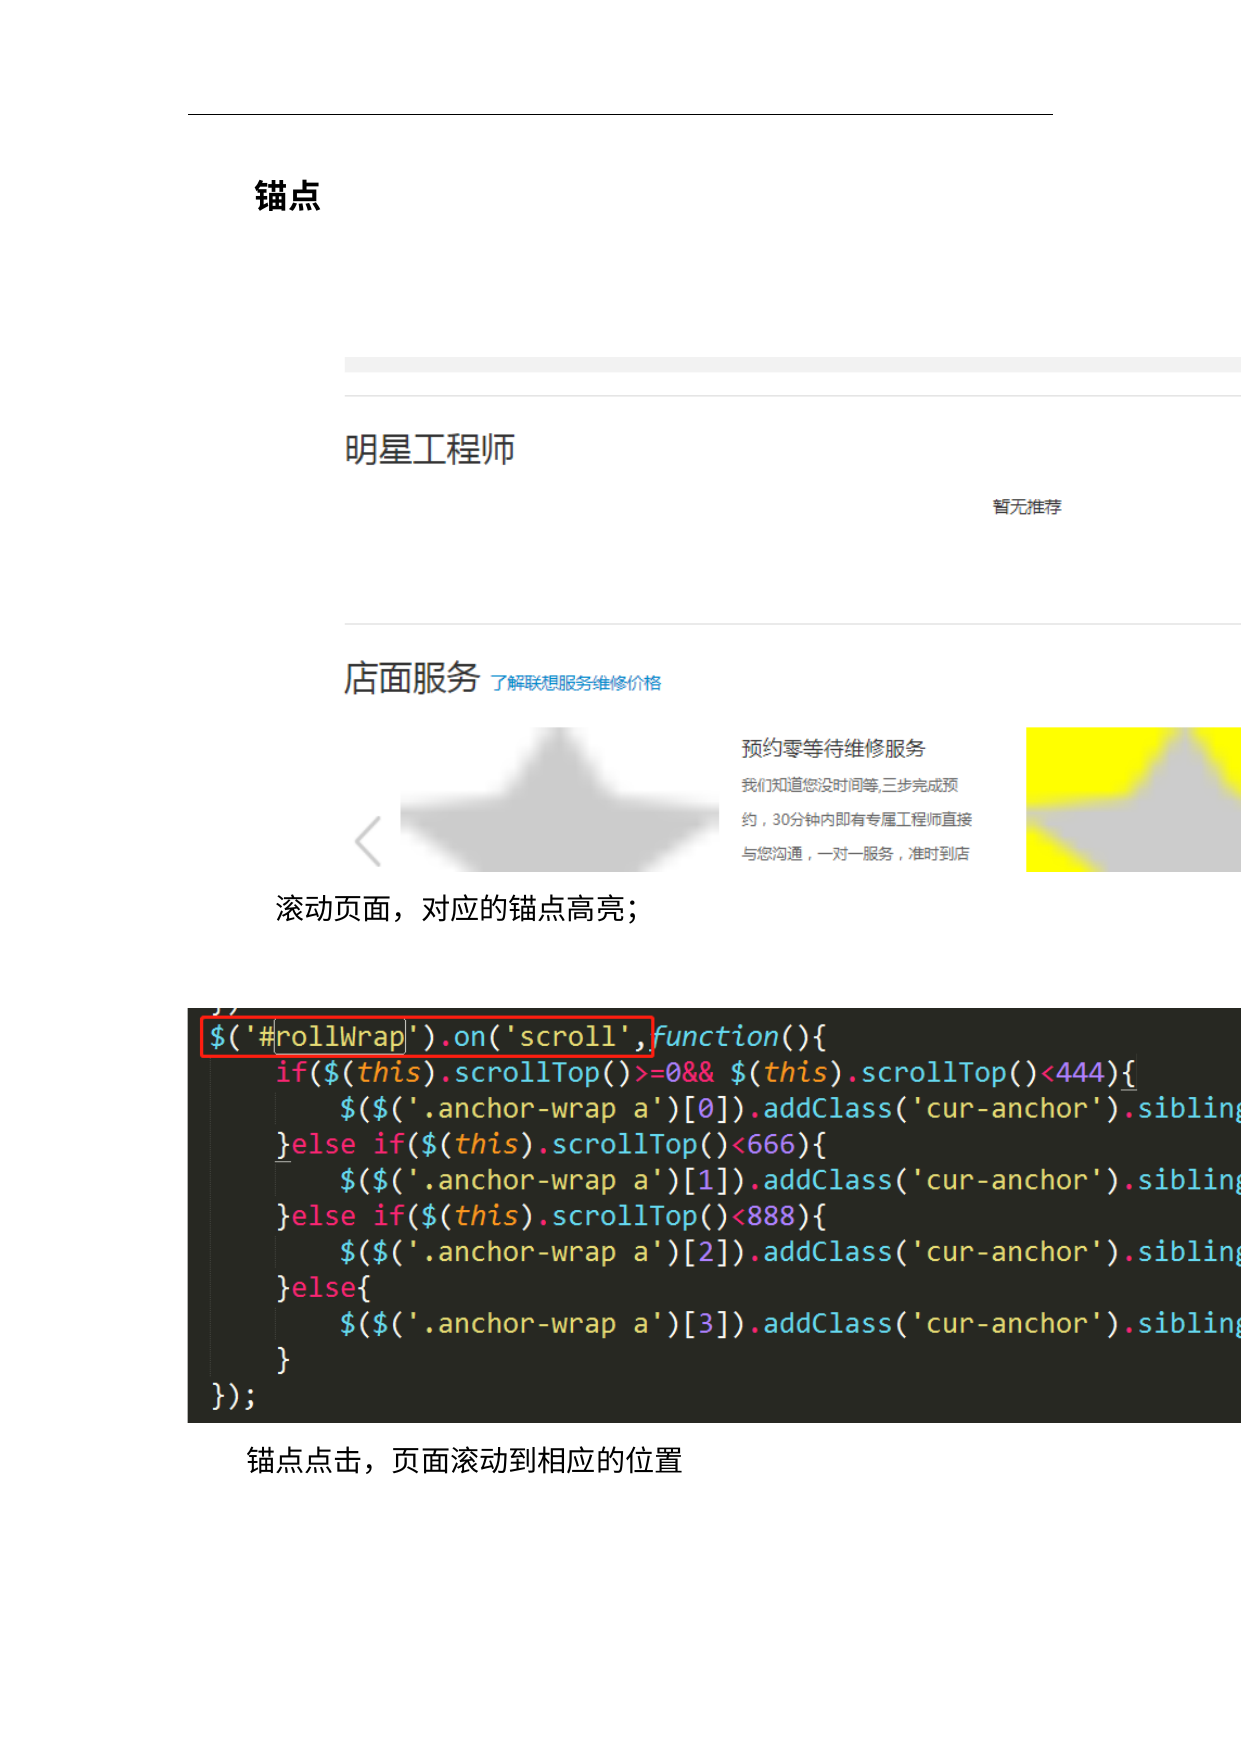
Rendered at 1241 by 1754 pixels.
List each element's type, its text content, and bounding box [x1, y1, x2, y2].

picture [187, 357, 1241, 872]
picture [187, 1008, 1241, 1423]
subtitle 锚点 [187, 162, 1053, 227]
text 锚点点击，页面滚动到相应的位置 [187, 1427, 1053, 1492]
text 滚动页面，对应的锚点高亮； [187, 874, 1053, 939]
